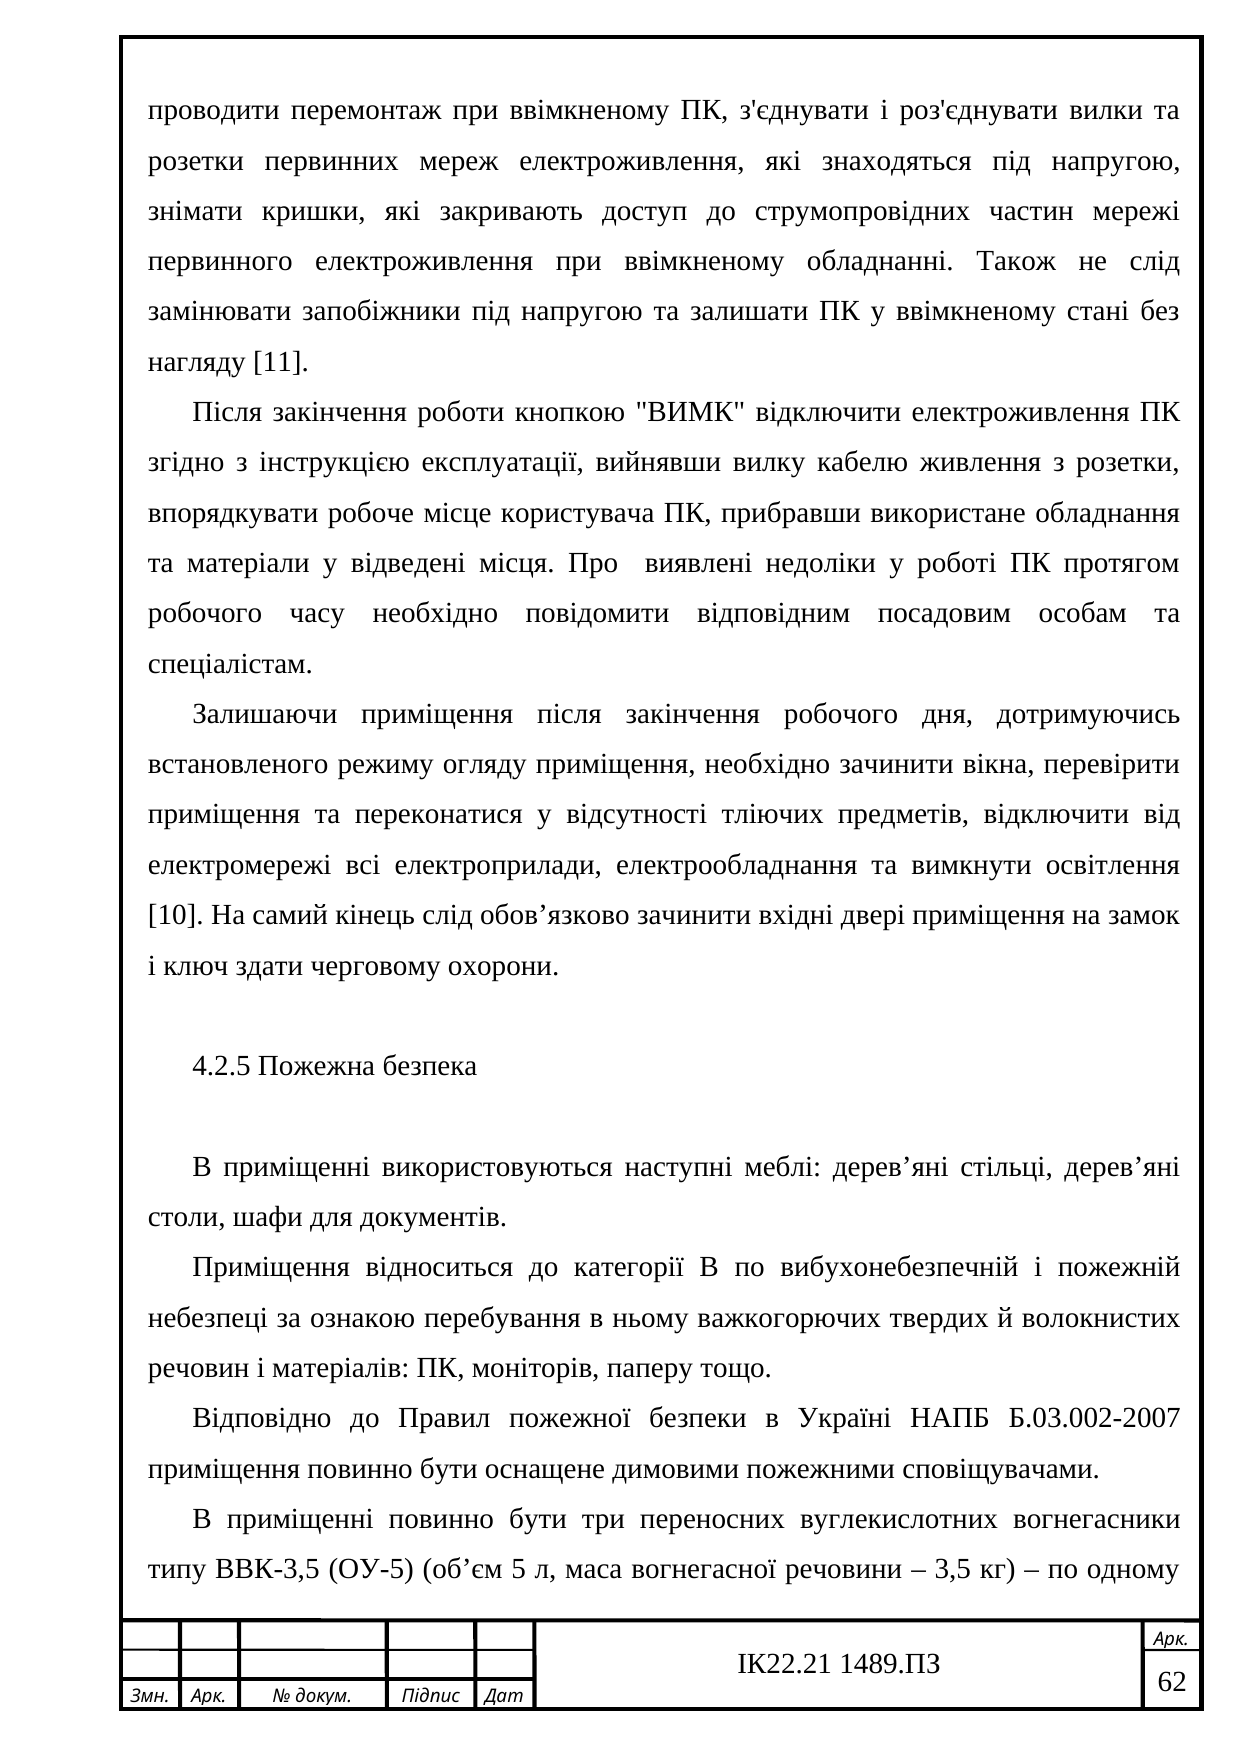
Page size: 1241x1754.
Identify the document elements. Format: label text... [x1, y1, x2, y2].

text Приміщення відноситься до категорії В по вибухонебезпечній і пожежній небезпеці за ознакою перебування в ньому важкогорючих твердих й волокнистих речовин і матеріалів: ПК, моніторів, паперу тощо. [148, 1249, 1181, 1384]
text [148, 92, 1181, 377]
text Залишаючи приміщення після закінчення робочого дня, дотримуючись встановленого режиму огляду приміщення, необхідно зачинити вікна, перевірити приміщення та переконатися у відсутності тліючих предметів, відключити від електромережі всі електроприлади, електрообладнання та вимкнути освітлення [10]. На самий кінець слід обов’язково зачинити вхідні двері приміщення на замок і ключ здати черговому охорони. [148, 696, 1181, 981]
text Після закінчення роботи кнопкою "ВИМК" відключити електроживлення ПК згідно з інструкцією експлуатації, вийнявши вилку кабелю живлення з розетки, впорядкувати робоче місце користувача ПК, прибравши використане обладнання та матеріали у відведені місця. Про виявлені недоліки у роботі ПК протягом робочого часу необхідно повідомити відповідним посадовим особам та спеціалістам. [148, 394, 1181, 679]
subtitle 4.2.5 Пожежна безпека [118, 1048, 1196, 1082]
text В приміщенні використовуються наступні меблі: дерев’яні стільці, дерев’яні столи, шафи для документів. [148, 1149, 1181, 1233]
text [148, 1501, 1181, 1585]
text Відповідно до Правил пожежної безпеки в Україні НАПБ Б.03.002-2007 приміщення повинно бути оснащене димовими пожежними сповіщувачами. [148, 1400, 1181, 1484]
